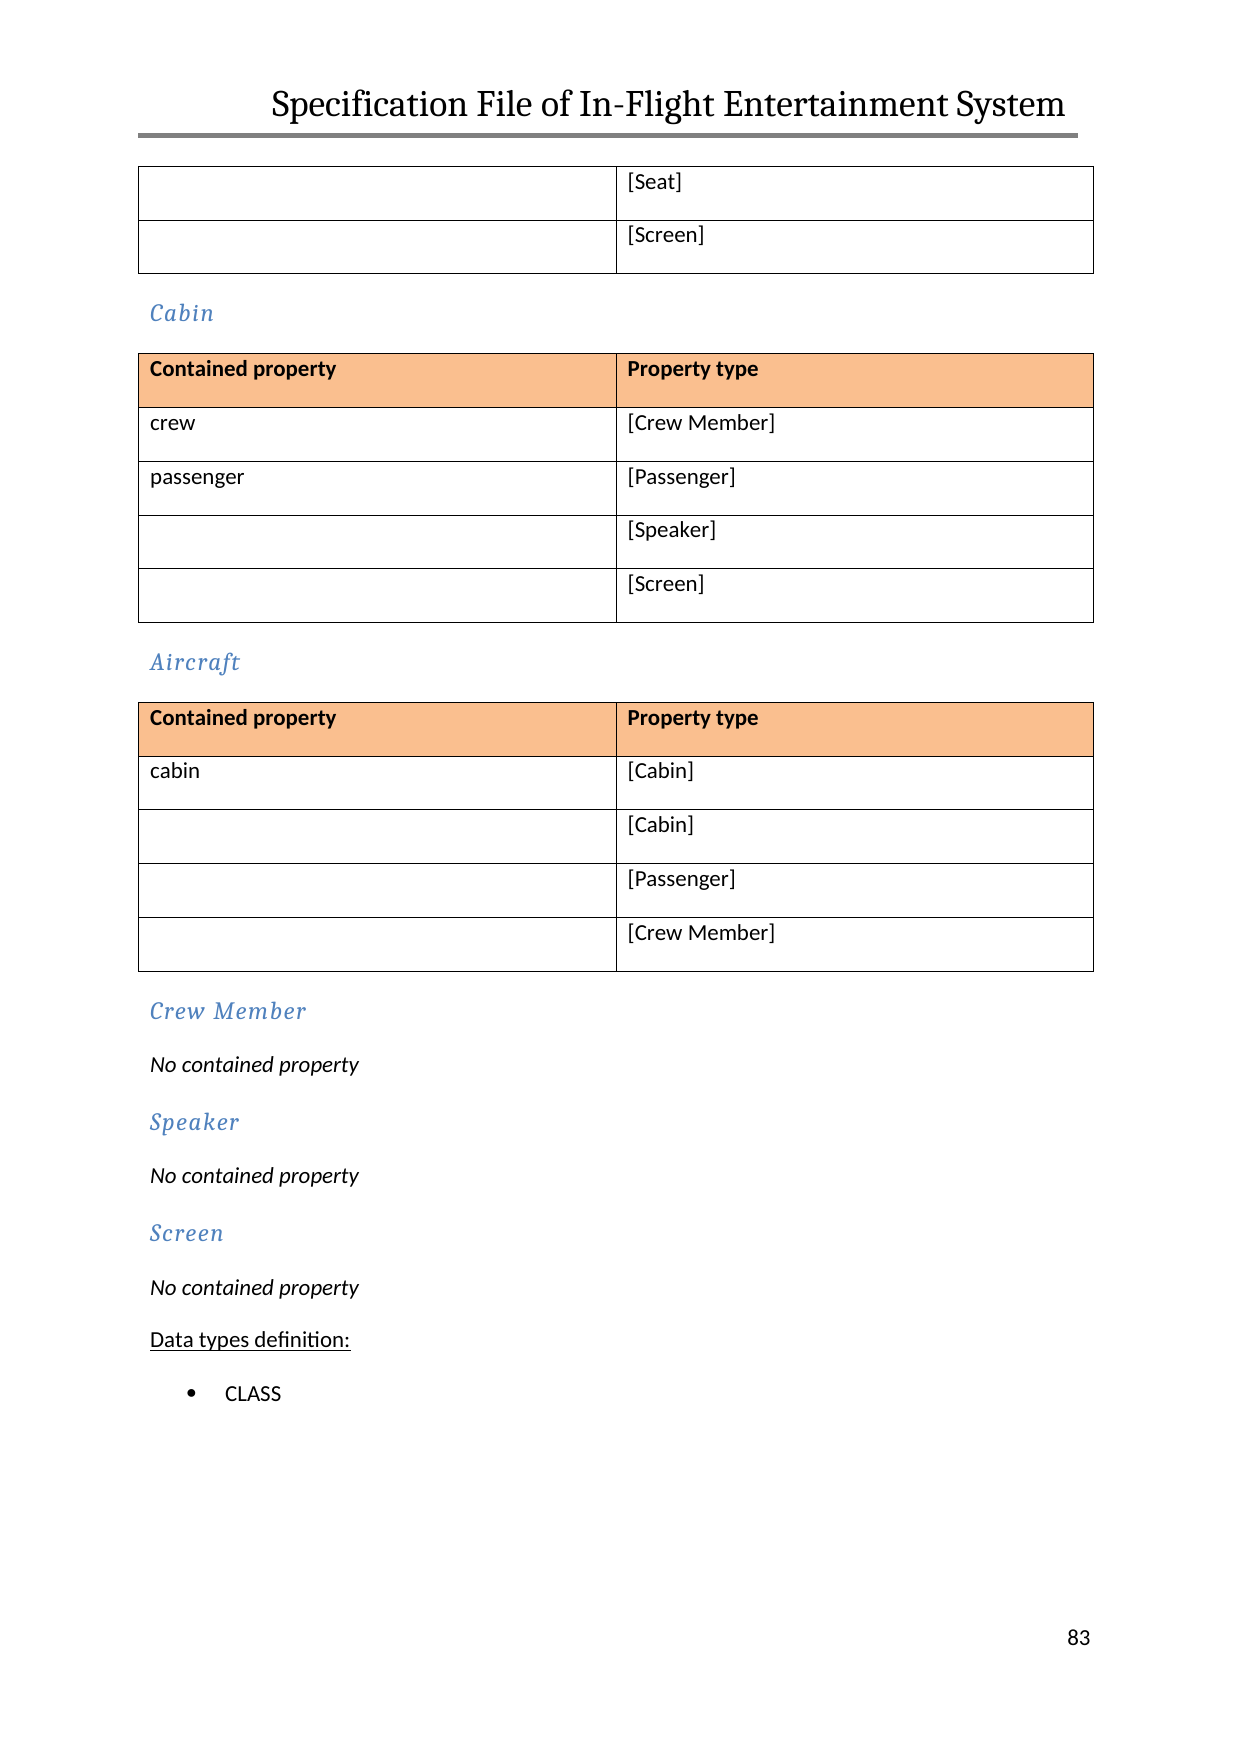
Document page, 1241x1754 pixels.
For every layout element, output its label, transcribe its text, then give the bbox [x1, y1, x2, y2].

table_header [Screen] [617, 221, 1093, 273]
table_header [Speaker] [617, 516, 1093, 568]
table_header [Cabin] [617, 757, 1093, 809]
table_header [Screen] [617, 569, 1093, 622]
table_header Contained property [139, 354, 616, 407]
table_header [139, 516, 616, 568]
table_header Property type [617, 703, 1093, 756]
table_header [139, 918, 616, 971]
text No contained property [150, 1273, 1090, 1301]
table_header Contained property [139, 703, 616, 756]
table_header [Passenger] [617, 864, 1093, 917]
subtitle Cabin [150, 299, 1090, 328]
table_header [139, 569, 616, 622]
table_header cabin [139, 757, 616, 809]
text Data types definition: [150, 1326, 1090, 1354]
subtitle Crew Member [150, 997, 1090, 1025]
table_header passenger [139, 462, 616, 514]
table_header [Crew Member] [617, 408, 1093, 461]
table_header crew [139, 408, 616, 461]
subtitle Aircraft [150, 648, 1090, 677]
table_header [139, 864, 616, 917]
table_header [Seat] [617, 167, 1093, 219]
text No contained property [150, 1051, 1090, 1078]
table_header [139, 221, 616, 273]
table_header [Passenger] [617, 462, 1093, 514]
list CLASS [187, 1379, 1090, 1407]
table_header [Cabin] [617, 810, 1093, 863]
subtitle Speaker [150, 1108, 1090, 1136]
table_header [Crew Member] [617, 918, 1093, 971]
table_header [139, 167, 616, 219]
table_header Property type [617, 354, 1093, 407]
subtitle Screen [150, 1219, 1090, 1247]
table_header [139, 810, 616, 863]
text No contained property [150, 1162, 1090, 1189]
